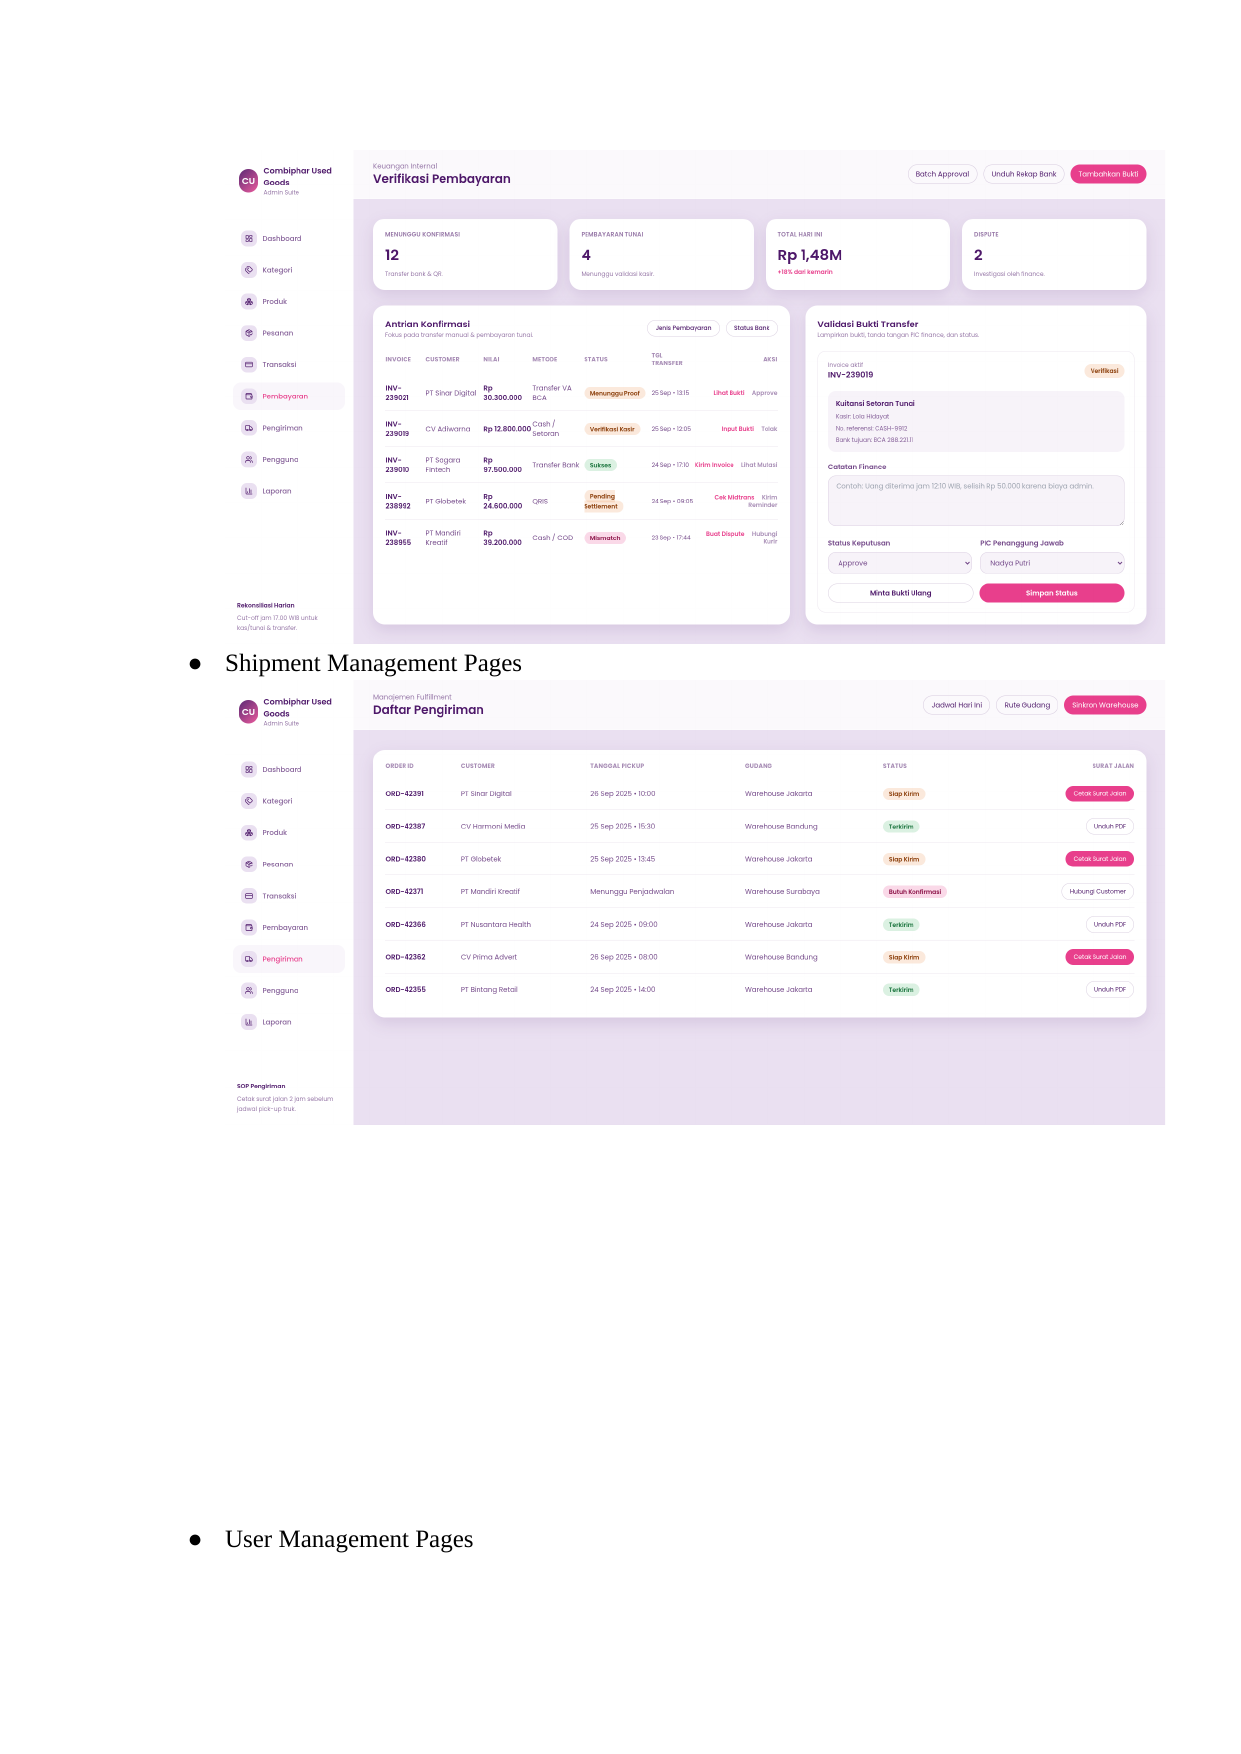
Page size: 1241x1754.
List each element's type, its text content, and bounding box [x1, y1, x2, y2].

list User Management Pages [187, 1524, 1090, 1553]
picture [225, 150, 1166, 644]
picture [225, 680, 1166, 1125]
list Shipment Management Pages [187, 648, 1090, 676]
